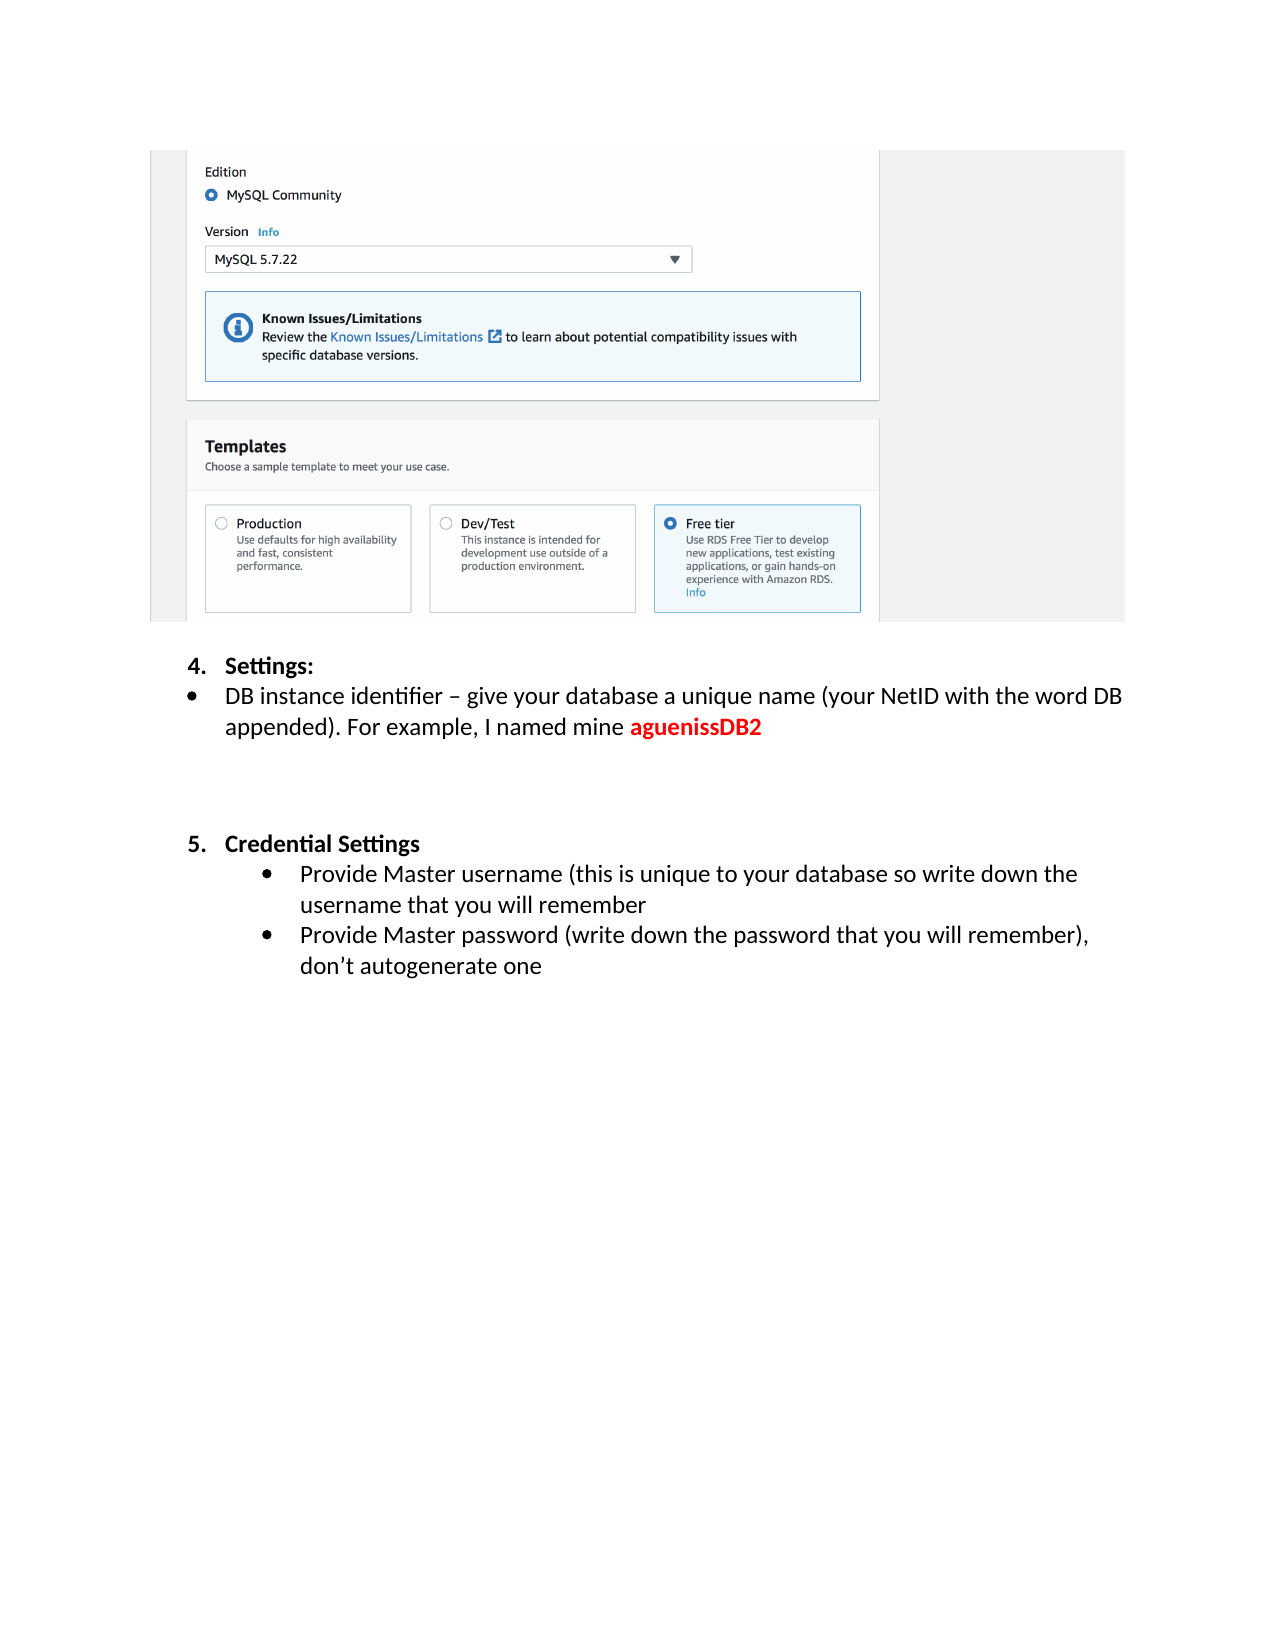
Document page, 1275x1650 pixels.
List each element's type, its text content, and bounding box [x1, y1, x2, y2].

list DB instance identifier – give your database a unique name (your NetID with the word DB appended). For example, I named mine aguenissDB2 [187, 680, 1125, 741]
list Provide Master password (write down the password that you will remember), don’t autogenerate one [262, 919, 1125, 980]
list Settings: [187, 650, 1125, 680]
picture [150, 150, 1125, 622]
list Credential Settings [187, 828, 1125, 858]
list Provide Master username (this is unique to your database so write down the username that you will remember [262, 858, 1125, 919]
